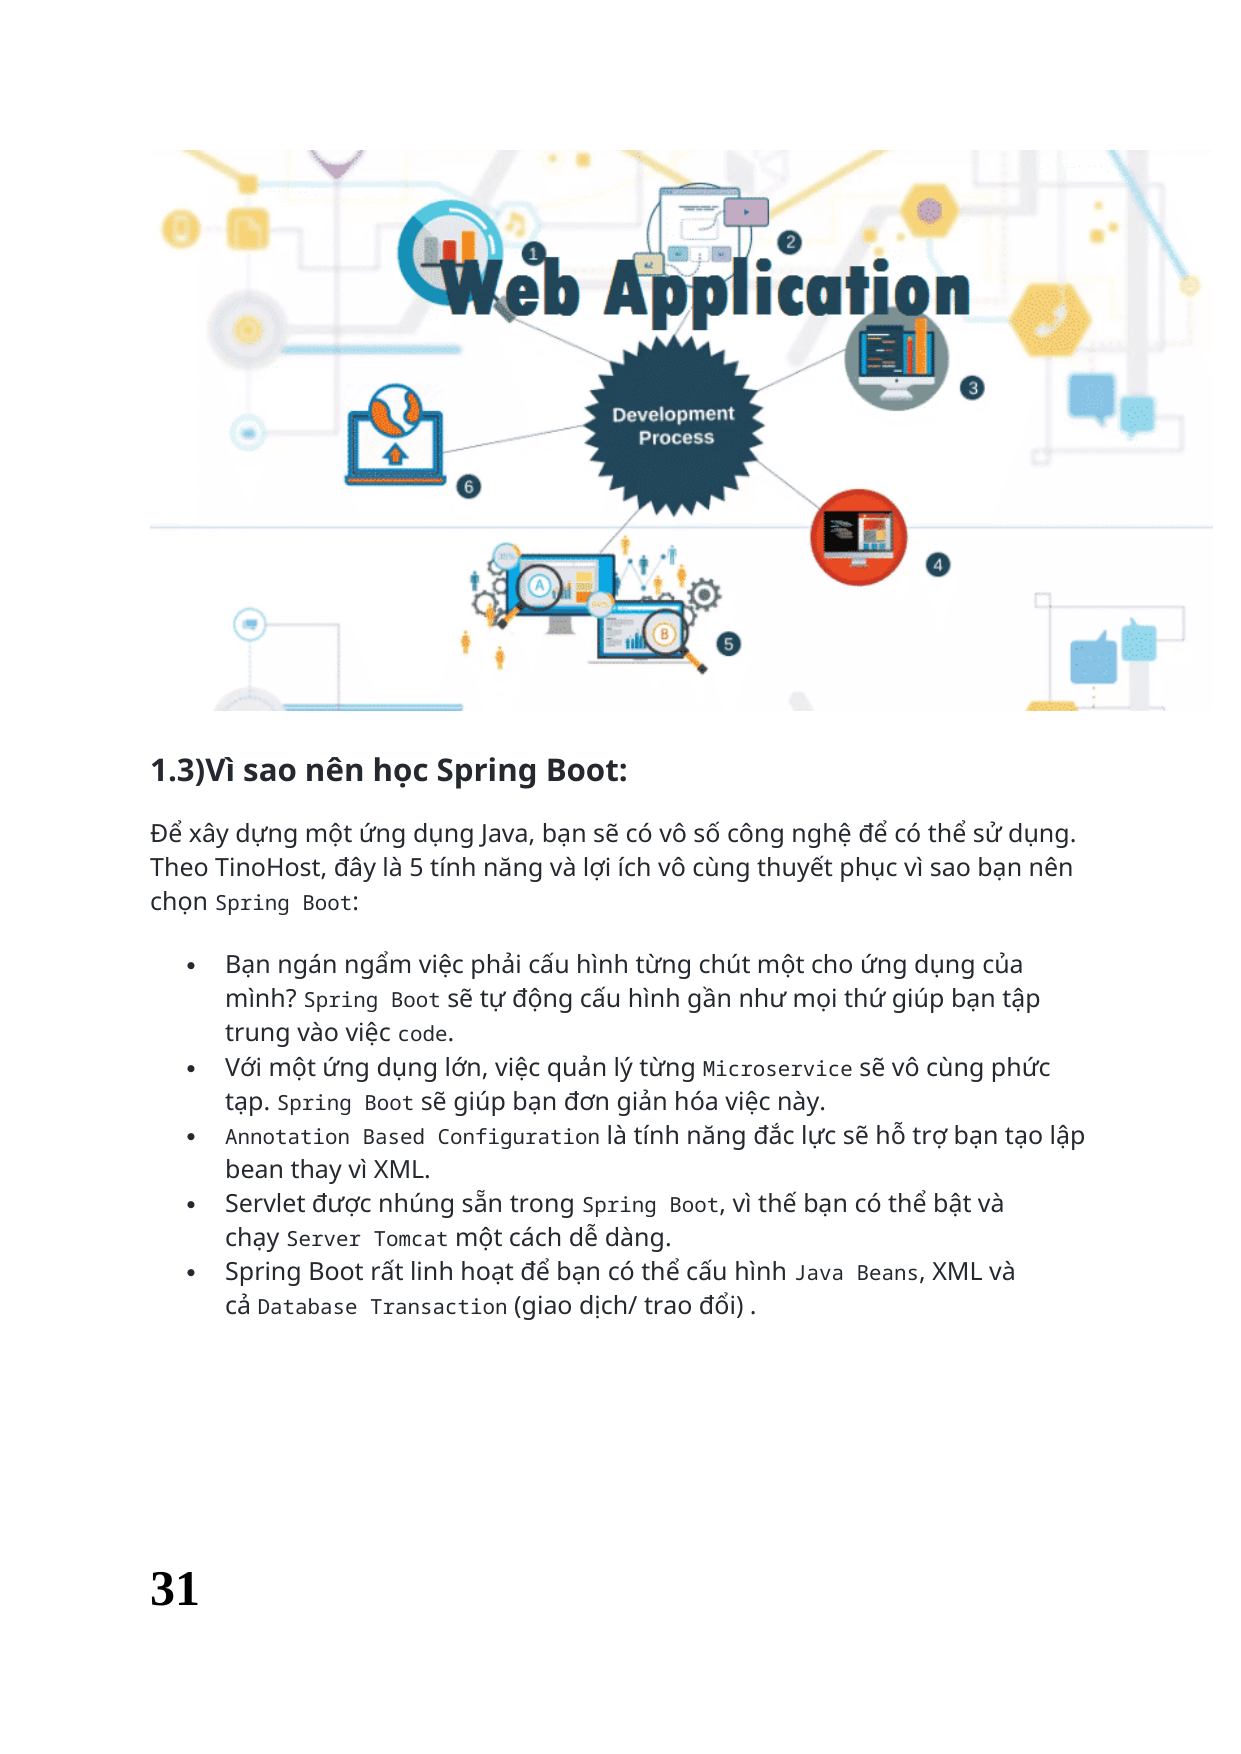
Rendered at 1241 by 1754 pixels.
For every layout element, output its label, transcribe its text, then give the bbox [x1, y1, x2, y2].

list Bạn ngán ngẩm việc phải cấu hình từng chút một cho ứng dụng của mình? Spring Boot sẽ tự động cấu hình gần như mọi thứ giúp bạn tập trung vào việc code. [187, 947, 1090, 1049]
list Servlet được nhúng sẵn trong Spring Boot, vì thế bạn có thể bật và chạy Server Tomcat một cách dễ dàng. [187, 1185, 1090, 1253]
list Annotation Based Configuration là tính năng đắc lực sẽ hỗ trợ bạn tạo lập bean thay vì XML. [187, 1117, 1090, 1185]
list Spring Boot rất linh hoạt để bạn có thể cấu hình Java Beans, XML và cả Database Transaction (giao dịch/ trao đổi) . [187, 1253, 1090, 1322]
text 1.3)Vì sao nên học Spring Boot: [150, 748, 1090, 791]
text Để xây dựng một ứng dụng Java, bạn sẽ có vô số công nghệ để có thể sử dụng. Theo TinoHost, đây là 5 tính năng và lợi ích vô cùng thuyết phục vì sao bạn nên chọn Spring Boot: [150, 816, 1090, 918]
list Với một ứng dụng lớn, việc quản lý từng Microservice sẽ vô cùng phức tạp. Spring Boot sẽ giúp bạn đơn giản hóa việc này. [187, 1049, 1090, 1117]
picture [150, 150, 1213, 711]
